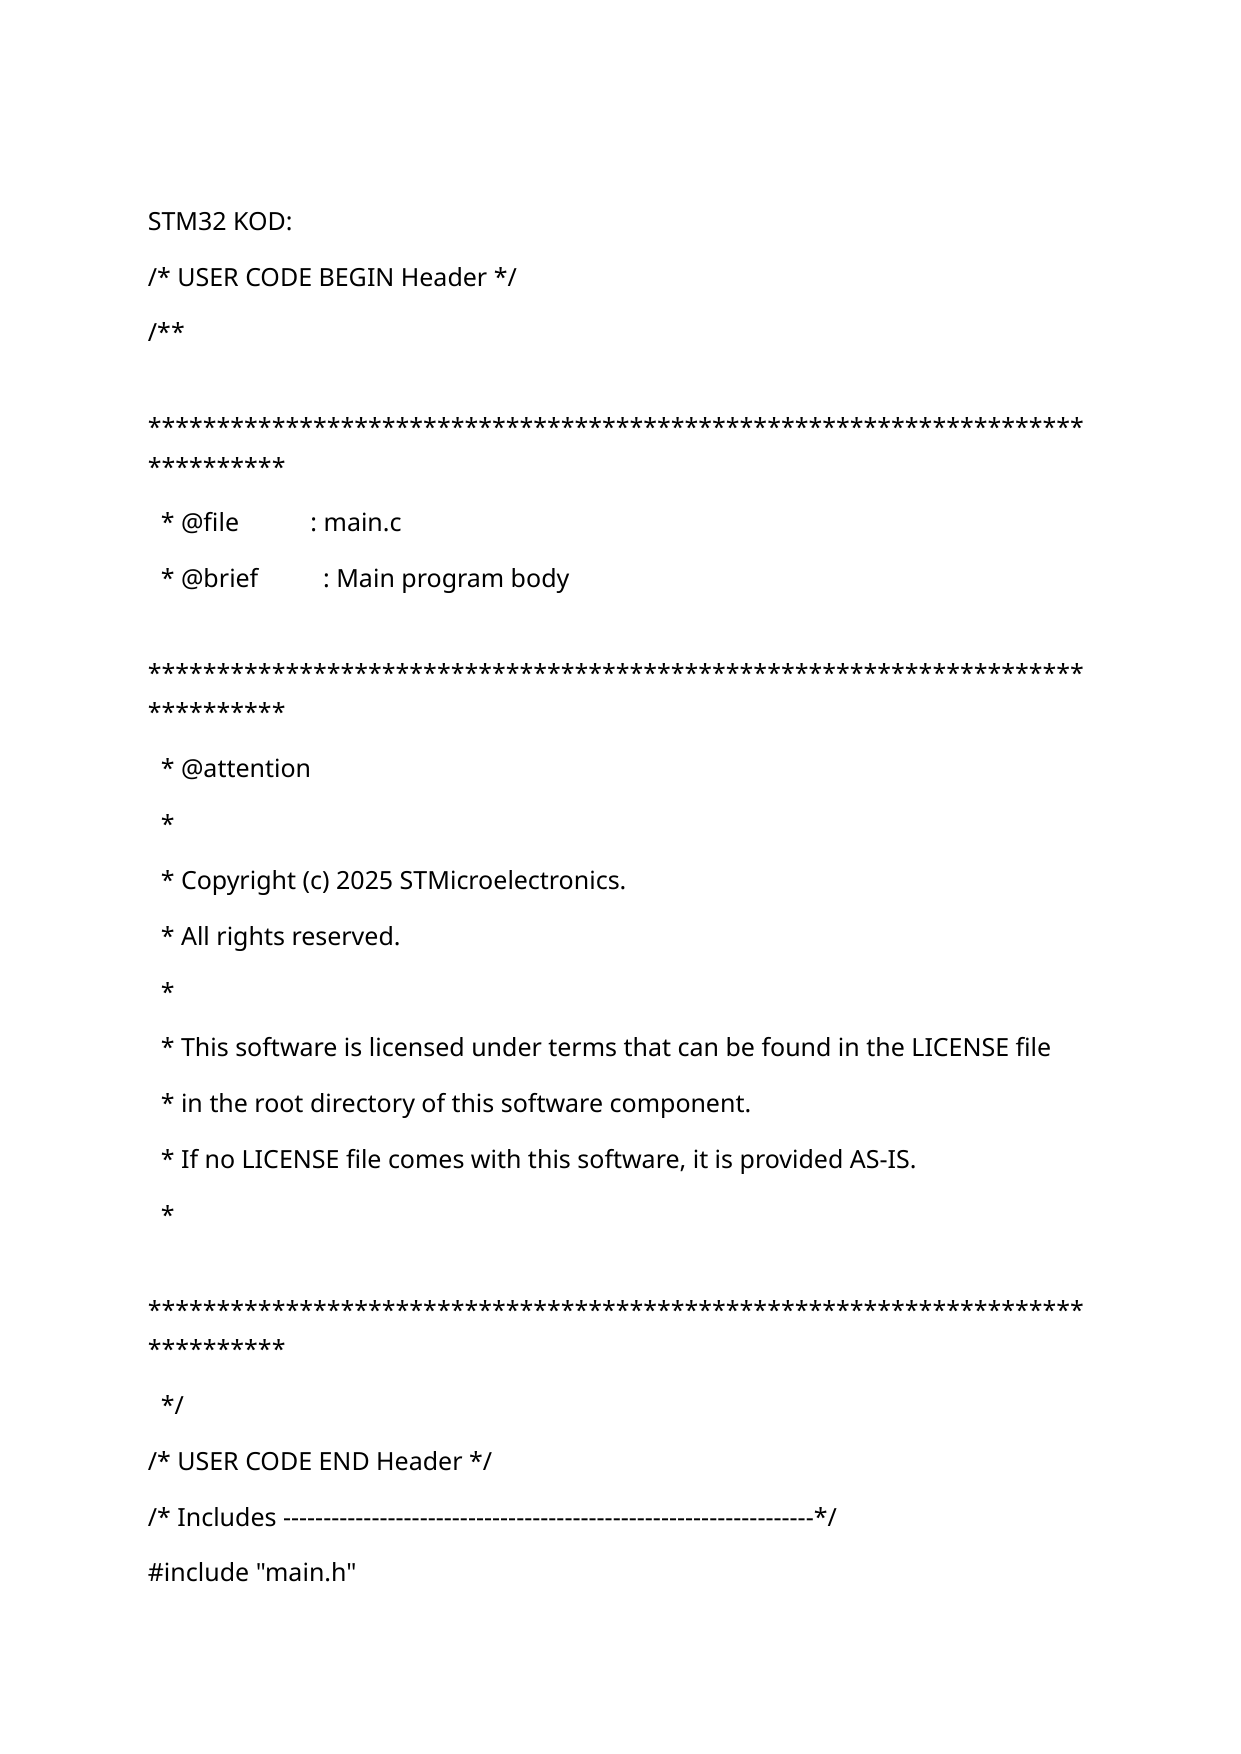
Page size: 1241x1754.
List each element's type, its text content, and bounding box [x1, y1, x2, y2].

text * Copyright (c) 2025 STMicroelectronics. [148, 863, 1093, 897]
text /* Includes ------------------------------------------------------------------*/ [148, 1499, 1093, 1533]
text STM32 KOD: [148, 203, 1093, 237]
text * in the root directory of this software component. [148, 1086, 1093, 1120]
text * [148, 974, 1093, 1008]
text * @attention [148, 751, 1093, 785]
text ****************************************************************************** [148, 371, 1093, 483]
text /** [148, 315, 1093, 349]
text * All rights reserved. [148, 918, 1093, 952]
text ****************************************************************************** [148, 1253, 1093, 1366]
text */ [148, 1388, 1093, 1422]
text ****************************************************************************** [148, 617, 1093, 729]
text * [148, 1198, 1093, 1232]
text * If no LICENSE file comes with this software, it is provided AS-IS. [148, 1142, 1093, 1176]
text * @file : main.c [148, 505, 1093, 539]
text * @brief : Main program body [148, 561, 1093, 595]
text * [148, 807, 1093, 841]
text /* USER CODE BEGIN Header */ [148, 259, 1093, 293]
text * This software is licensed under terms that can be found in the LICENSE file [148, 1030, 1093, 1064]
text #include "main.h" [148, 1555, 1093, 1589]
text /* USER CODE END Header */ [148, 1443, 1093, 1477]
